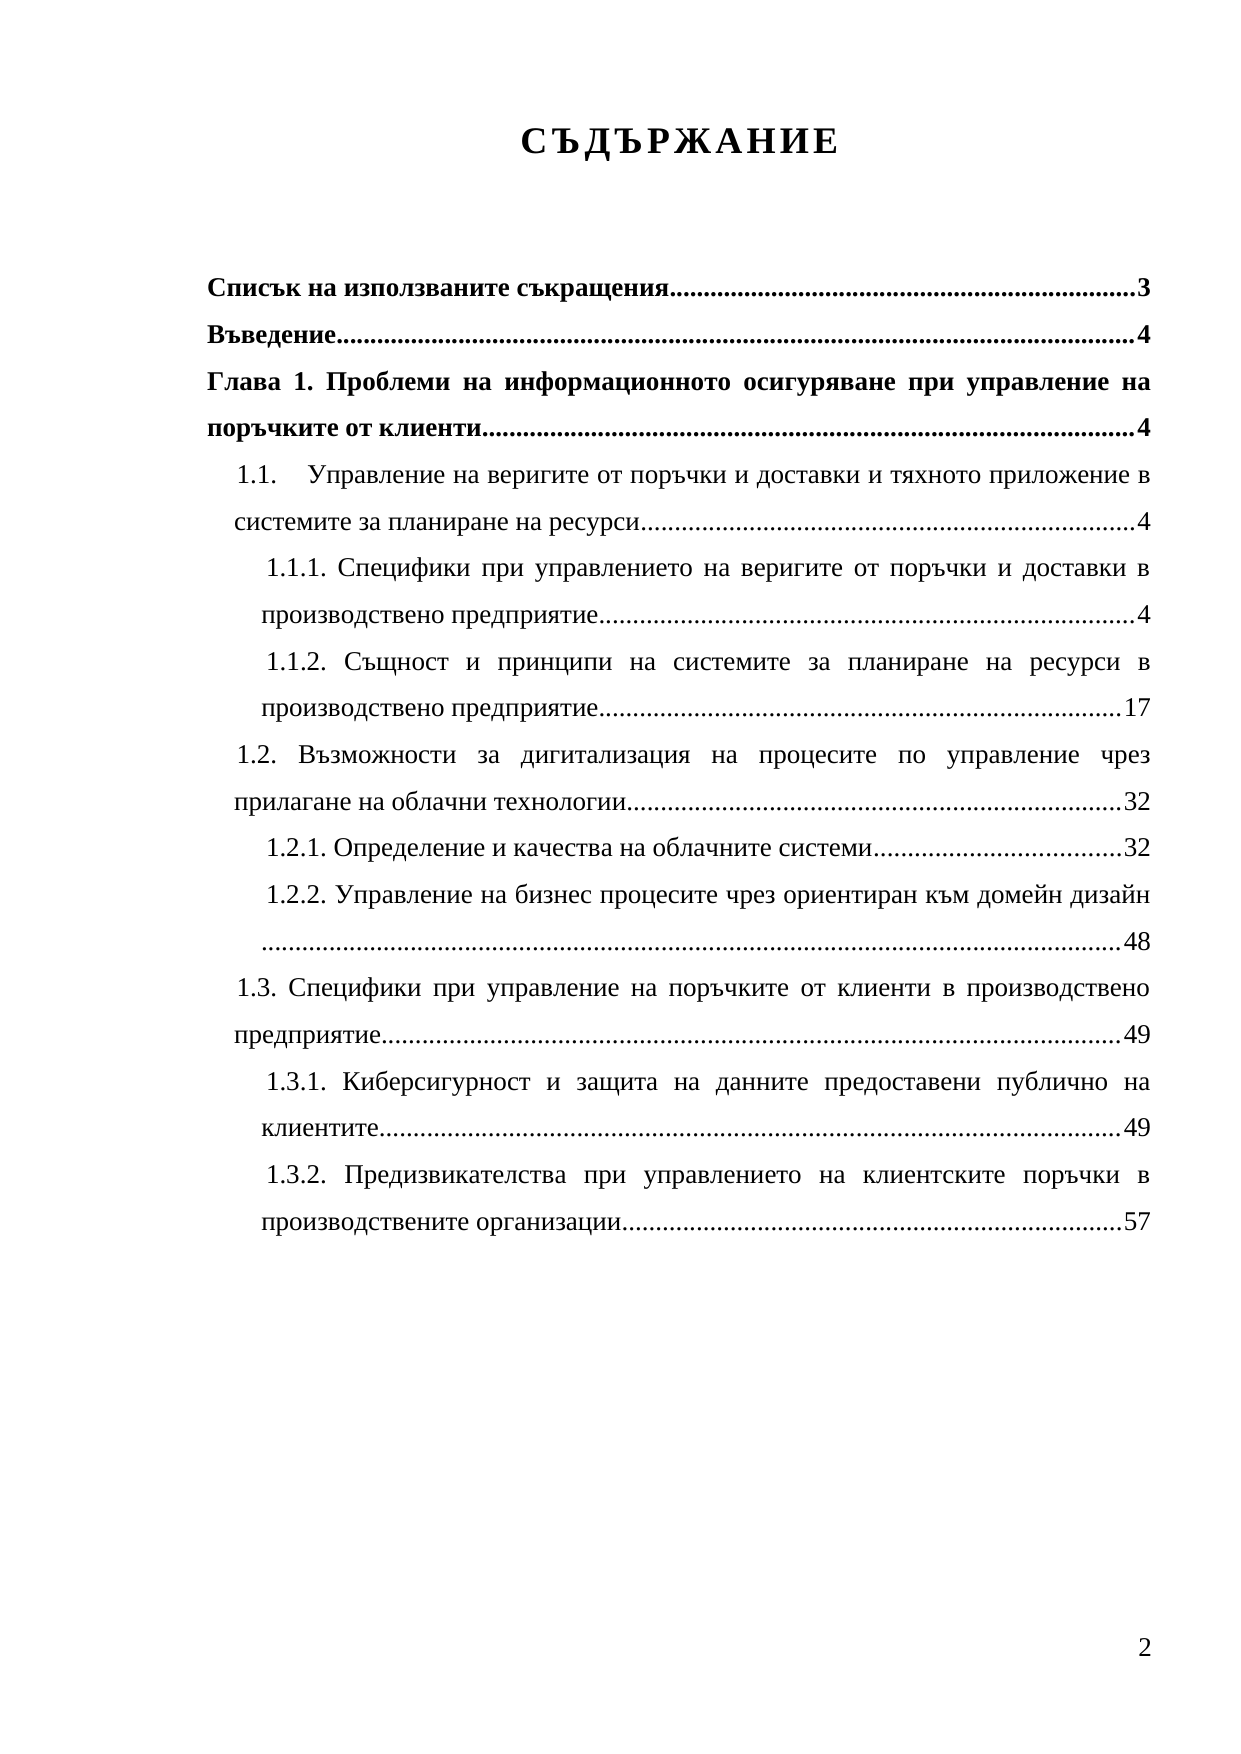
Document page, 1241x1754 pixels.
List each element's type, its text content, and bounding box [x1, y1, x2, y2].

text СЪДЪРЖАНИЕ [207, 118, 1152, 161]
